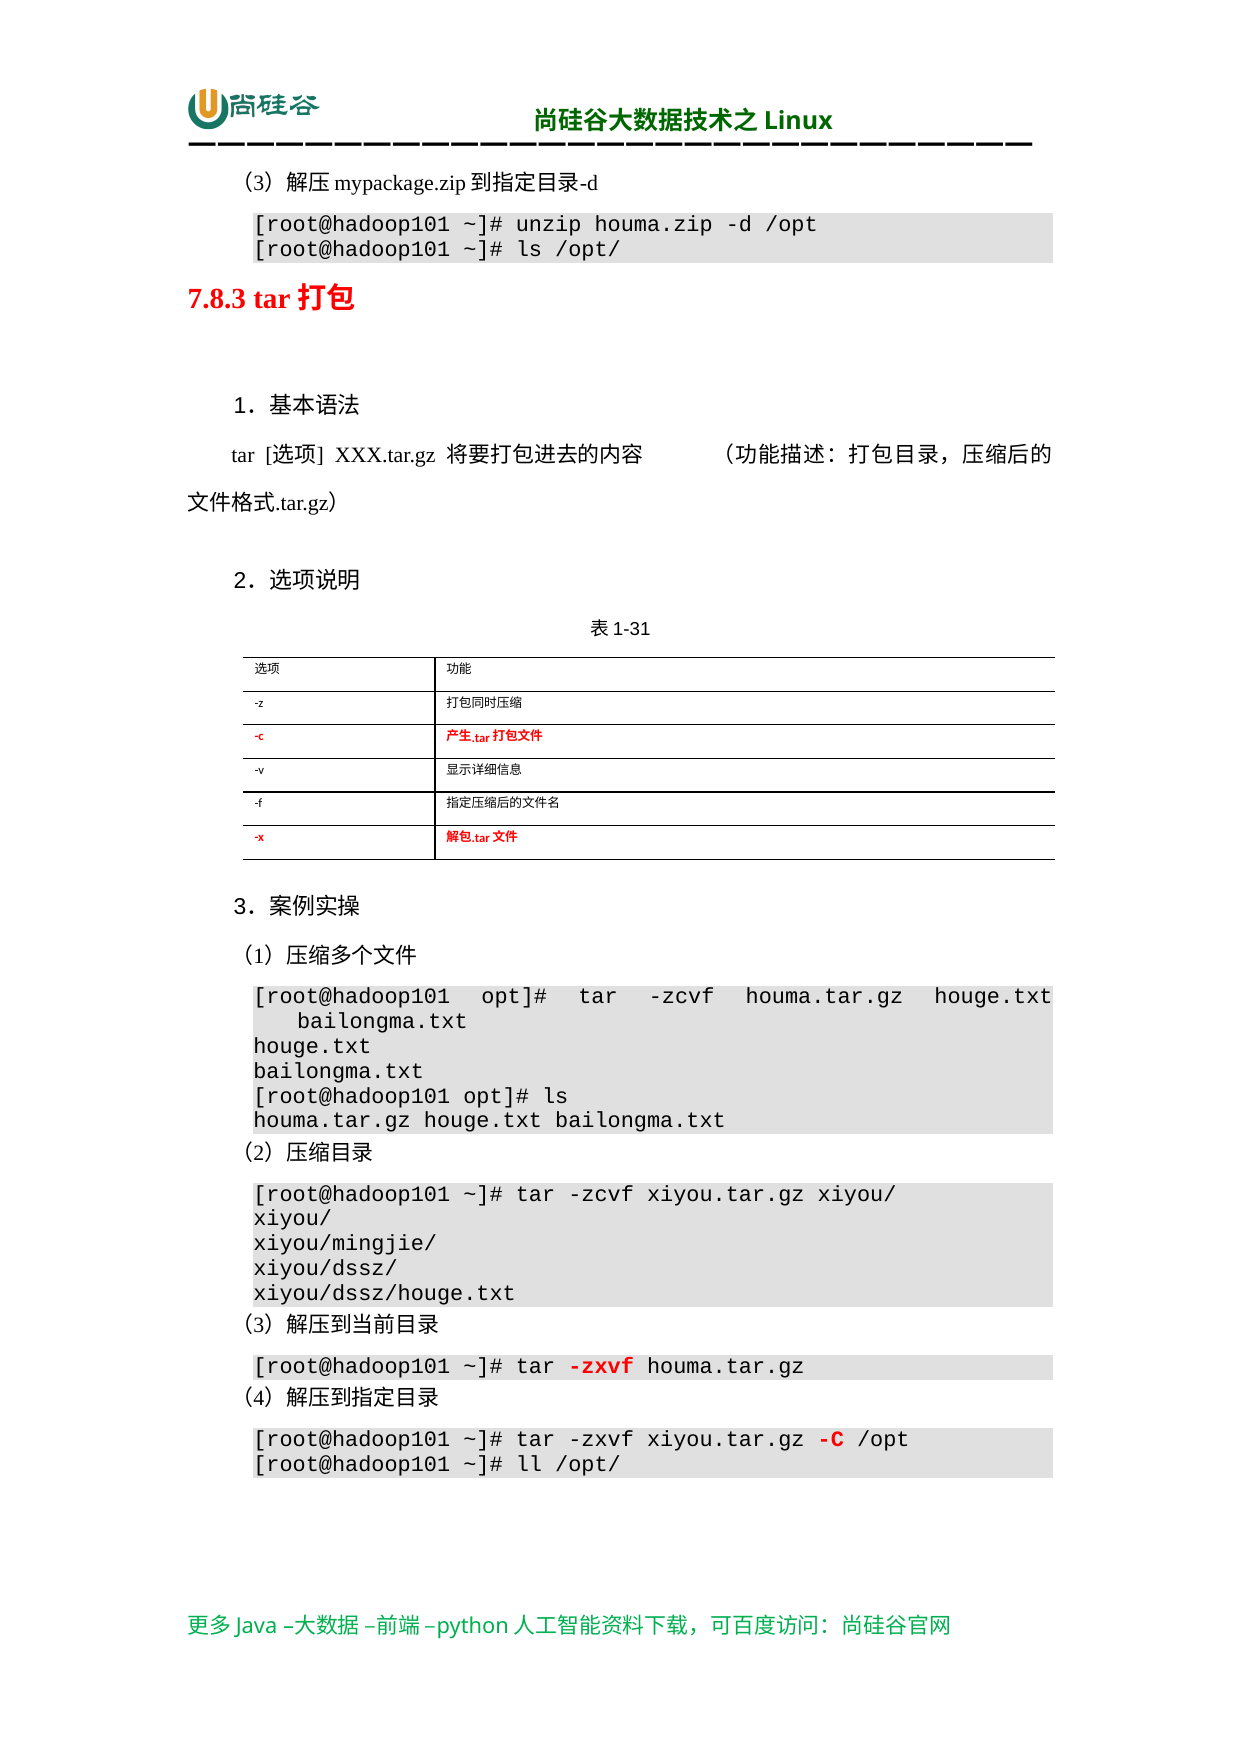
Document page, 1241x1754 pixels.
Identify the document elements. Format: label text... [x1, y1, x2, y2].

text [root@hadoop101 ~]# ll /opt/ [253, 1453, 1053, 1478]
text （3）解压到当前目录 [187, 1307, 1053, 1339]
text houge.txt [253, 1035, 1053, 1060]
text [root@hadoop101 ~]# tar -zcvf xiyou.tar.gz xiyou/ [253, 1183, 1053, 1208]
text xiyou/dssz/houge.txt [253, 1282, 1053, 1307]
text 3．案例实操 [187, 872, 1053, 937]
table_cell -f [243, 793, 434, 825]
table_cell -x [243, 826, 434, 858]
text 2．选项说明 [187, 546, 1053, 611]
table_cell 解包.tar文件 [436, 826, 1055, 858]
text xiyou/ [253, 1208, 1053, 1232]
text （2）压缩目录 [187, 1134, 1053, 1167]
text （1）压缩多个文件 [187, 937, 1053, 970]
text xiyou/dssz/ [253, 1257, 1053, 1282]
text xiyou/mingjie/ [253, 1232, 1053, 1257]
text [root@hadoop101 ~]# unzip houma.zip -d /opt [253, 213, 1053, 238]
picture [187, 88, 321, 130]
text （3）解压mypackage.zip到指定目录-d [187, 165, 1053, 197]
table_cell 打包同时压缩 [436, 692, 1055, 724]
table_header 功能 [436, 658, 1055, 691]
text bailongma.txt [253, 1060, 1053, 1085]
table_header 选项 [243, 658, 434, 691]
table_cell 显示详细信息 [436, 759, 1055, 791]
text [root@hadoop101 ~]# tar -zxvf houma.tar.gz [253, 1355, 1053, 1380]
text [root@hadoop101 ~]# tar -zxvf xiyou.tar.gz -C /opt [253, 1428, 1053, 1453]
table_cell -z [243, 692, 434, 724]
table_cell 产生.tar打包文件 [436, 725, 1055, 758]
text tar [选项] XXX.tar.gz 将要打包进去的内容 （功能描述：打包目录，压缩后的文件格式.tar.gz） [187, 436, 1053, 517]
text [root@hadoop101 ~]# ls /opt/ [253, 238, 1053, 263]
text （4）解压到指定目录 [187, 1380, 1053, 1412]
text [root@hadoop101 opt]# ls [253, 1085, 1053, 1110]
text houma.tar.gz houge.txt bailongma.txt [253, 1110, 1053, 1134]
text [root@hadoop101 opt]# tar -zcvf houma.tar.gz houge.txt bailongma.txt [253, 986, 1053, 1035]
table_cell -c [243, 725, 434, 758]
table_cell -v [243, 759, 434, 791]
subtitle 7.8.3 tar 打包 [187, 263, 1053, 328]
table_cell 指定压缩后的文件名 [436, 793, 1055, 825]
text 1．基本语法 [187, 371, 1053, 436]
text 表1-31 [187, 611, 1053, 644]
